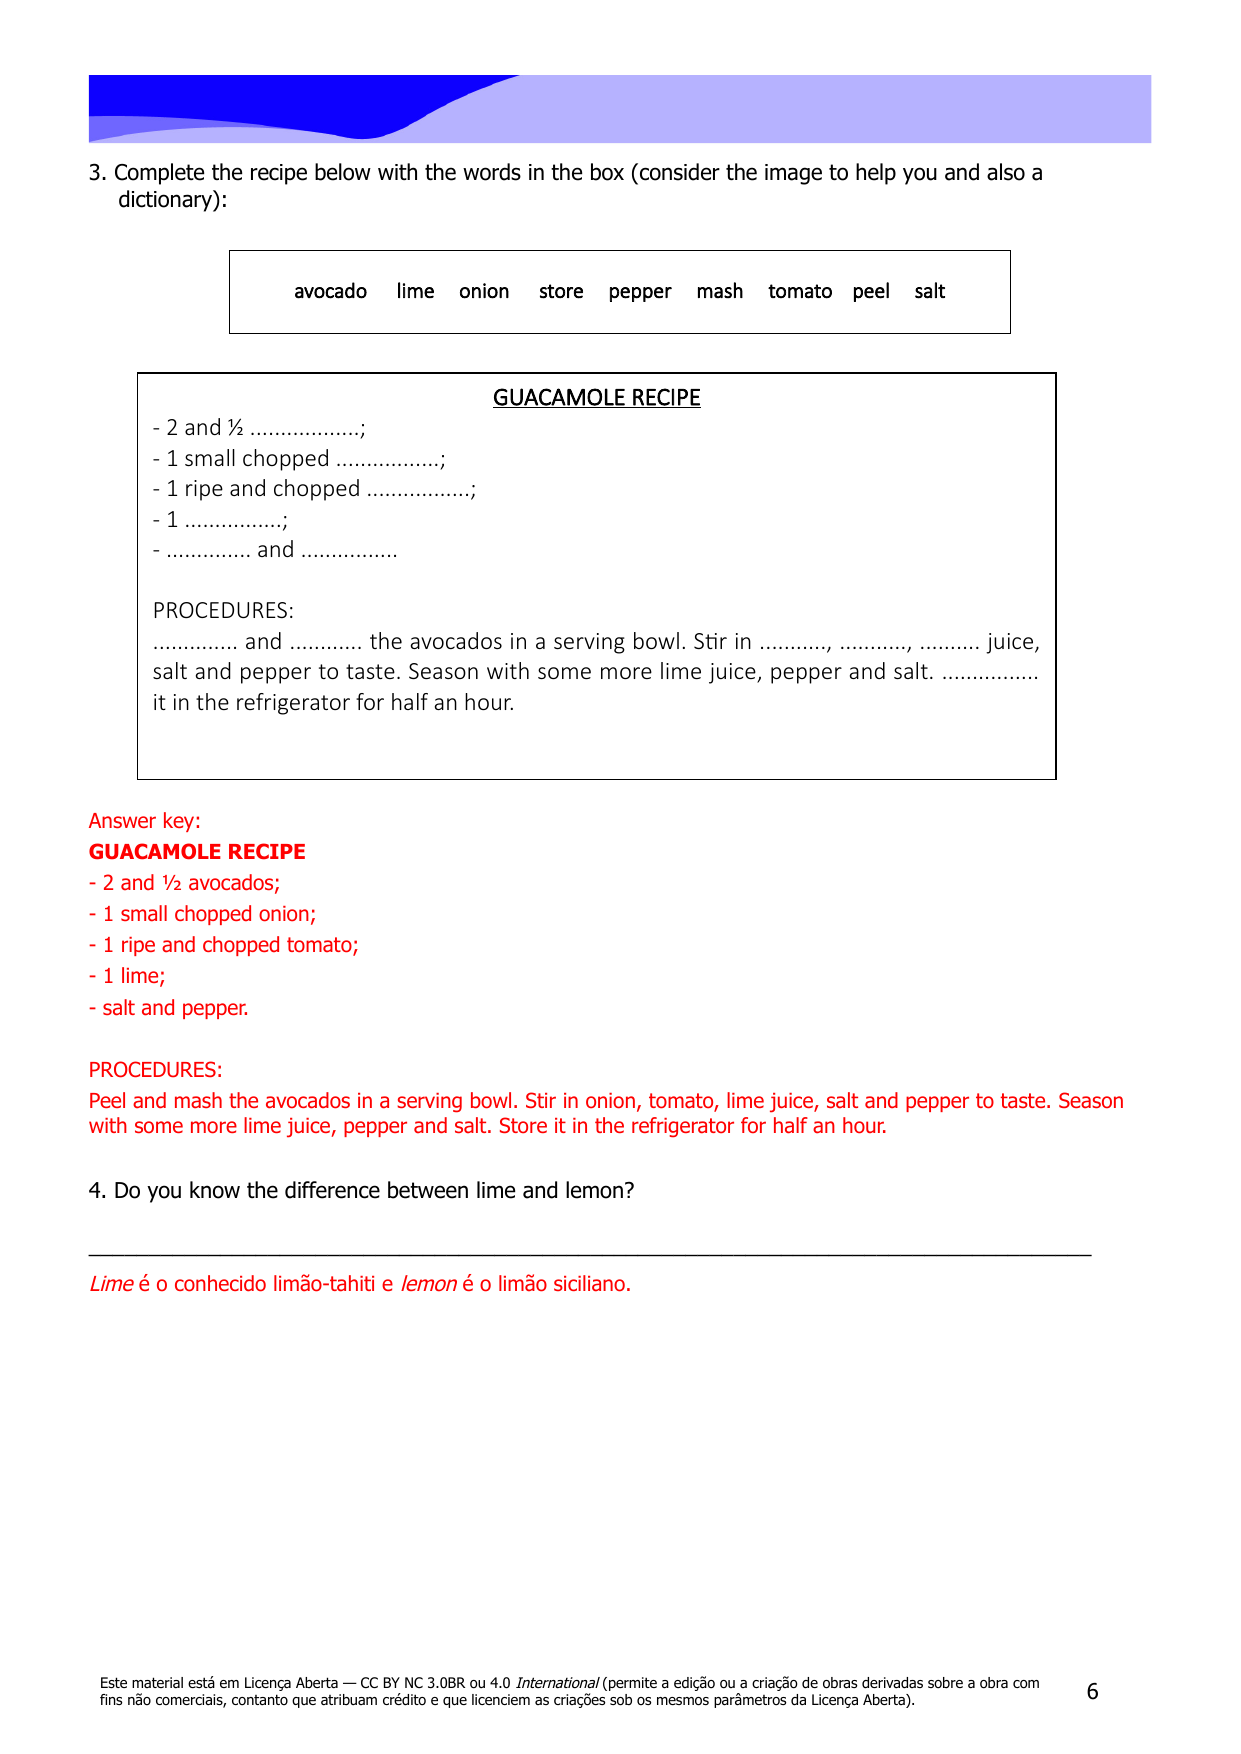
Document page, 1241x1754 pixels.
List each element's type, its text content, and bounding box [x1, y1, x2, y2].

text - salt and pepper. [89, 994, 1152, 1019]
text GUACAMOLE RECIPE [89, 838, 1152, 864]
text 4. Do you know the difference between lime and lemon? [89, 1177, 1152, 1203]
text PROCEDURES: [89, 1057, 1152, 1082]
text 3. Complete the recipe below with the words in the box (consider the image to help you and also a dictionary): [89, 159, 1152, 212]
text - 1 small chopped onion; [89, 901, 1152, 926]
picture [88, 75, 1152, 156]
text - 2 and ½ avocados; [89, 870, 1152, 895]
text - 1 ripe and chopped tomato; [89, 932, 1152, 957]
text Answer key: [89, 807, 1152, 833]
table_header avocado lime onion store pepper mash tomato peel salt [230, 251, 1010, 332]
text Peel and mash the avocados in a serving bowl. Stir in onion, tomato, lime juice, salt and pepper to taste. Season with some more lime juice, pepper and salt. Store it in the refrigerator for half an hour. [888, 1088, 1152, 1138]
text - 1 lime; [89, 963, 1152, 988]
text ____________________________________________________________________________________ [89, 1206, 1152, 1265]
text Lime é o conhecido limão-tahiti e lemon é o limão siciliano. [89, 1271, 1152, 1296]
